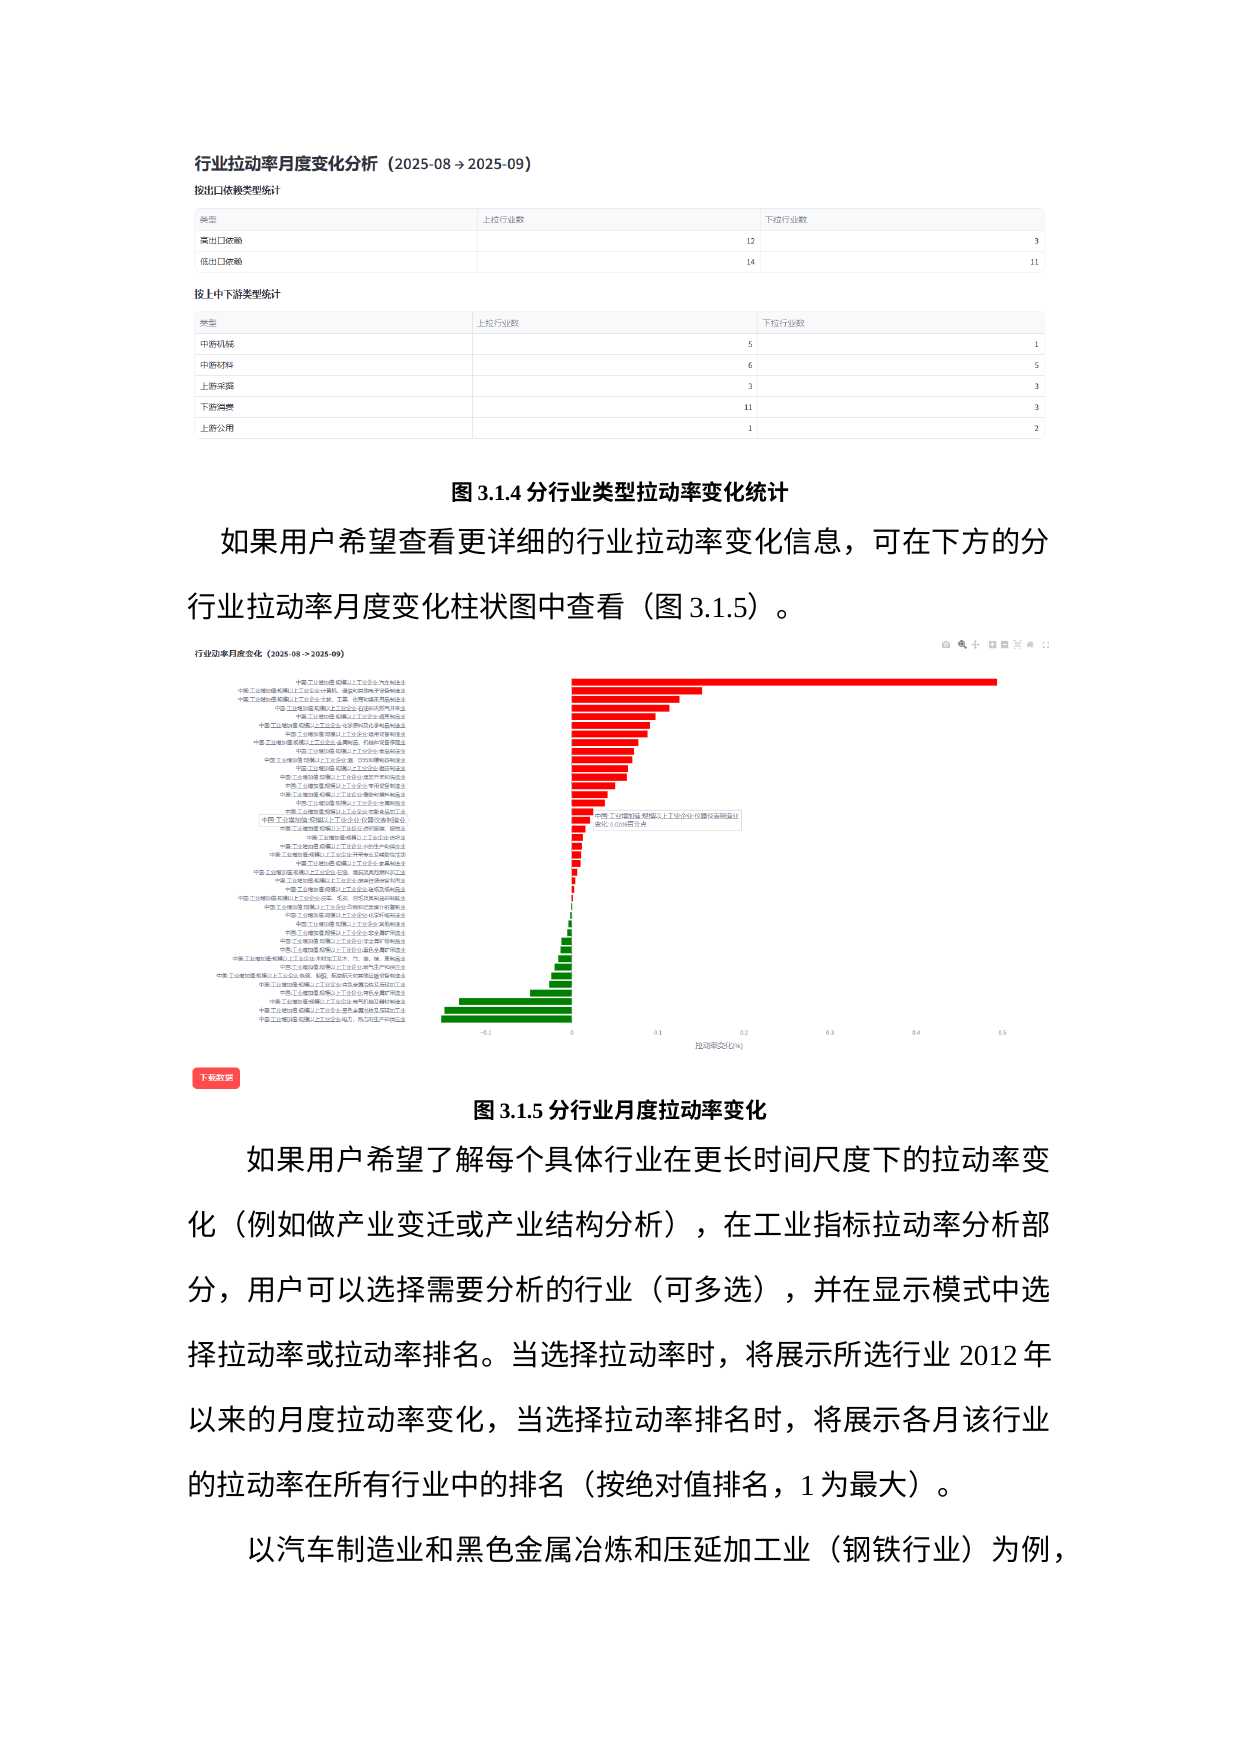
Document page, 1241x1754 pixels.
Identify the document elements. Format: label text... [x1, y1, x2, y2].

picture [187, 150, 1053, 444]
text 如果用户希望查看更详细的行业拉动率变化信息，可在下方的分行业拉动率月度变化柱状图中查看（图3.1.5）。 [187, 507, 1053, 637]
picture [187, 637, 1053, 1092]
text 图3.1.4 分行业类型拉动率变化统计 [187, 475, 1053, 507]
text 如果用户希望了解每个具体行业在更长时间尺度下的拉动率变化（例如做产业变迁或产业结构分析），在工业指标拉动率分析部分，用户可以选择需要分析的行业（可多选），并在显示模式中选择拉动率或拉动率排名。当选择拉动率时，将展示所选行业2012年以来的月度拉动率变化，当选择拉动率排名时，将展示各月该行业的拉动率在所有行业中的排名（按绝对值排名，1为最大）。 [187, 1125, 1053, 1515]
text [187, 1515, 1053, 1580]
text 图3.1.5 分行业月度拉动率变化 [187, 1092, 1053, 1125]
